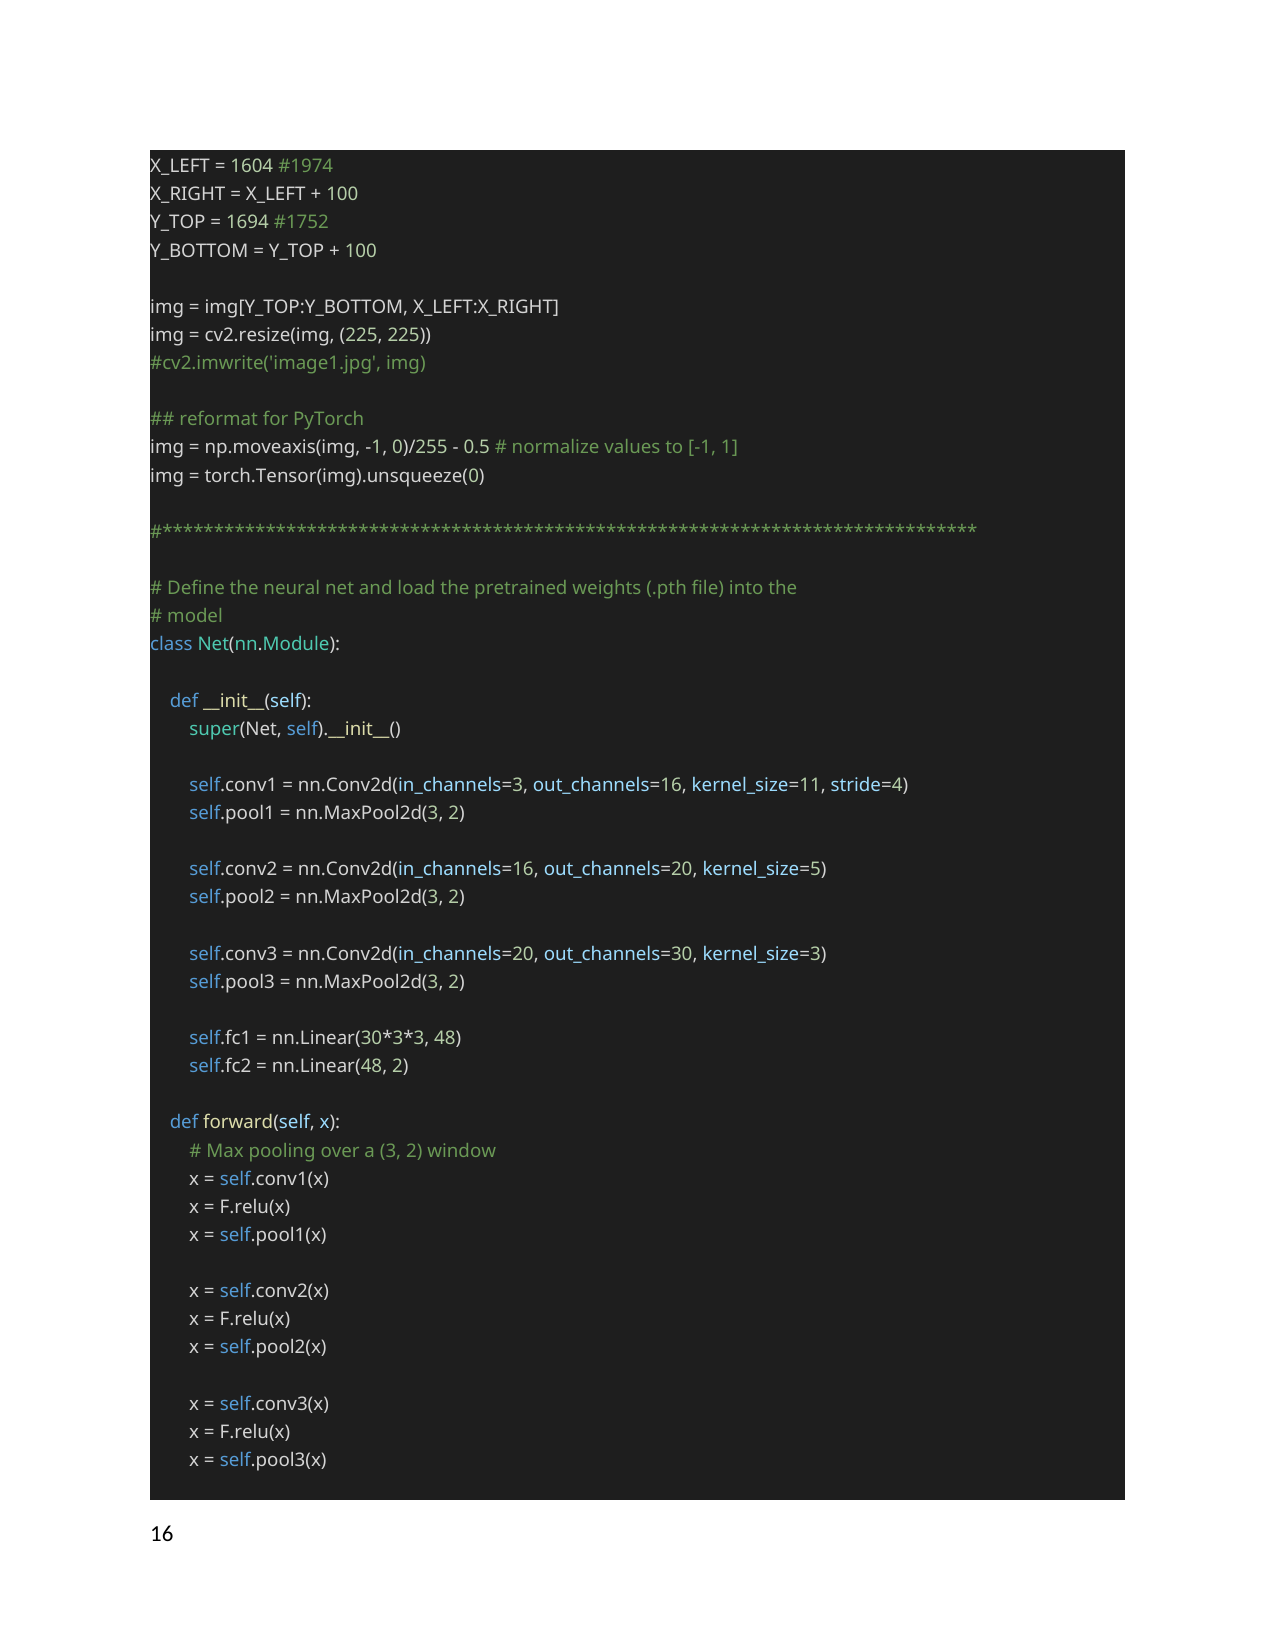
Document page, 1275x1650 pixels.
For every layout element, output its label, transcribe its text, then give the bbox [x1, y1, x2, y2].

text x = self.conv1(x) [150, 1162, 1125, 1191]
text # Define the neural net and load the pretrained weights (.pth file) into the [150, 572, 1125, 600]
text self.fc1 = nn.Linear(30*3*3, 48) [150, 1022, 1125, 1050]
text super(Net, self).__init__() [150, 712, 1125, 741]
text self.pool2 = nn.MaxPool2d(3, 2) [150, 881, 1125, 909]
text img = np.moveaxis(img, -1, 0)/255 - 0.5 # normalize values to [-1, 1] [150, 431, 1125, 459]
text x = self.conv3(x) [150, 1387, 1125, 1416]
text #******************************************************************************* [150, 516, 1125, 544]
text ## reformat for PyTorch [150, 403, 1125, 431]
text Y_TOP = 1694 #1752 [150, 206, 1125, 234]
text x = self.conv2(x) [150, 1275, 1125, 1303]
text img = img[Y_TOP:Y_BOTTOM, X_LEFT:X_RIGHT] [150, 291, 1125, 319]
text # Max pooling over a (3, 2) window [150, 1134, 1125, 1162]
text self.fc2 = nn.Linear(48, 2) [150, 1050, 1125, 1078]
text x = self.pool2(x) [150, 1331, 1125, 1359]
text #cv2.imwrite('image1.jpg', img) [150, 347, 1125, 375]
text self.pool1 = nn.MaxPool2d(3, 2) [150, 797, 1125, 825]
text x = F.relu(x) [150, 1303, 1125, 1331]
text x = self.pool3(x) [150, 1444, 1125, 1472]
text def __init__(self): [150, 684, 1125, 712]
text self.conv1 = nn.Conv2d(in_channels=3, out_channels=16, kernel_size=11, stride=4) [150, 769, 1125, 797]
text x = self.pool1(x) [150, 1219, 1125, 1247]
text class Net(nn.Module): [150, 628, 1125, 656]
text # model [150, 600, 1125, 628]
text X_RIGHT = X_LEFT + 100 [150, 178, 1125, 206]
text x = F.relu(x) [150, 1191, 1125, 1219]
text self.conv2 = nn.Conv2d(in_channels=16, out_channels=20, kernel_size=5) [150, 853, 1125, 881]
text x = F.relu(x) [150, 1416, 1125, 1444]
text img = cv2.resize(img, (225, 225)) [150, 319, 1125, 347]
text self.conv3 = nn.Conv2d(in_channels=20, out_channels=30, kernel_size=3) [150, 937, 1125, 966]
text self.pool3 = nn.MaxPool2d(3, 2) [150, 966, 1125, 994]
text X_LEFT = 1604 #1974 [150, 150, 1125, 178]
text def forward(self, x): [150, 1106, 1125, 1134]
text Y_BOTTOM = Y_TOP + 100 [150, 234, 1125, 262]
text img = torch.Tensor(img).unsqueeze(0) [150, 459, 1125, 487]
